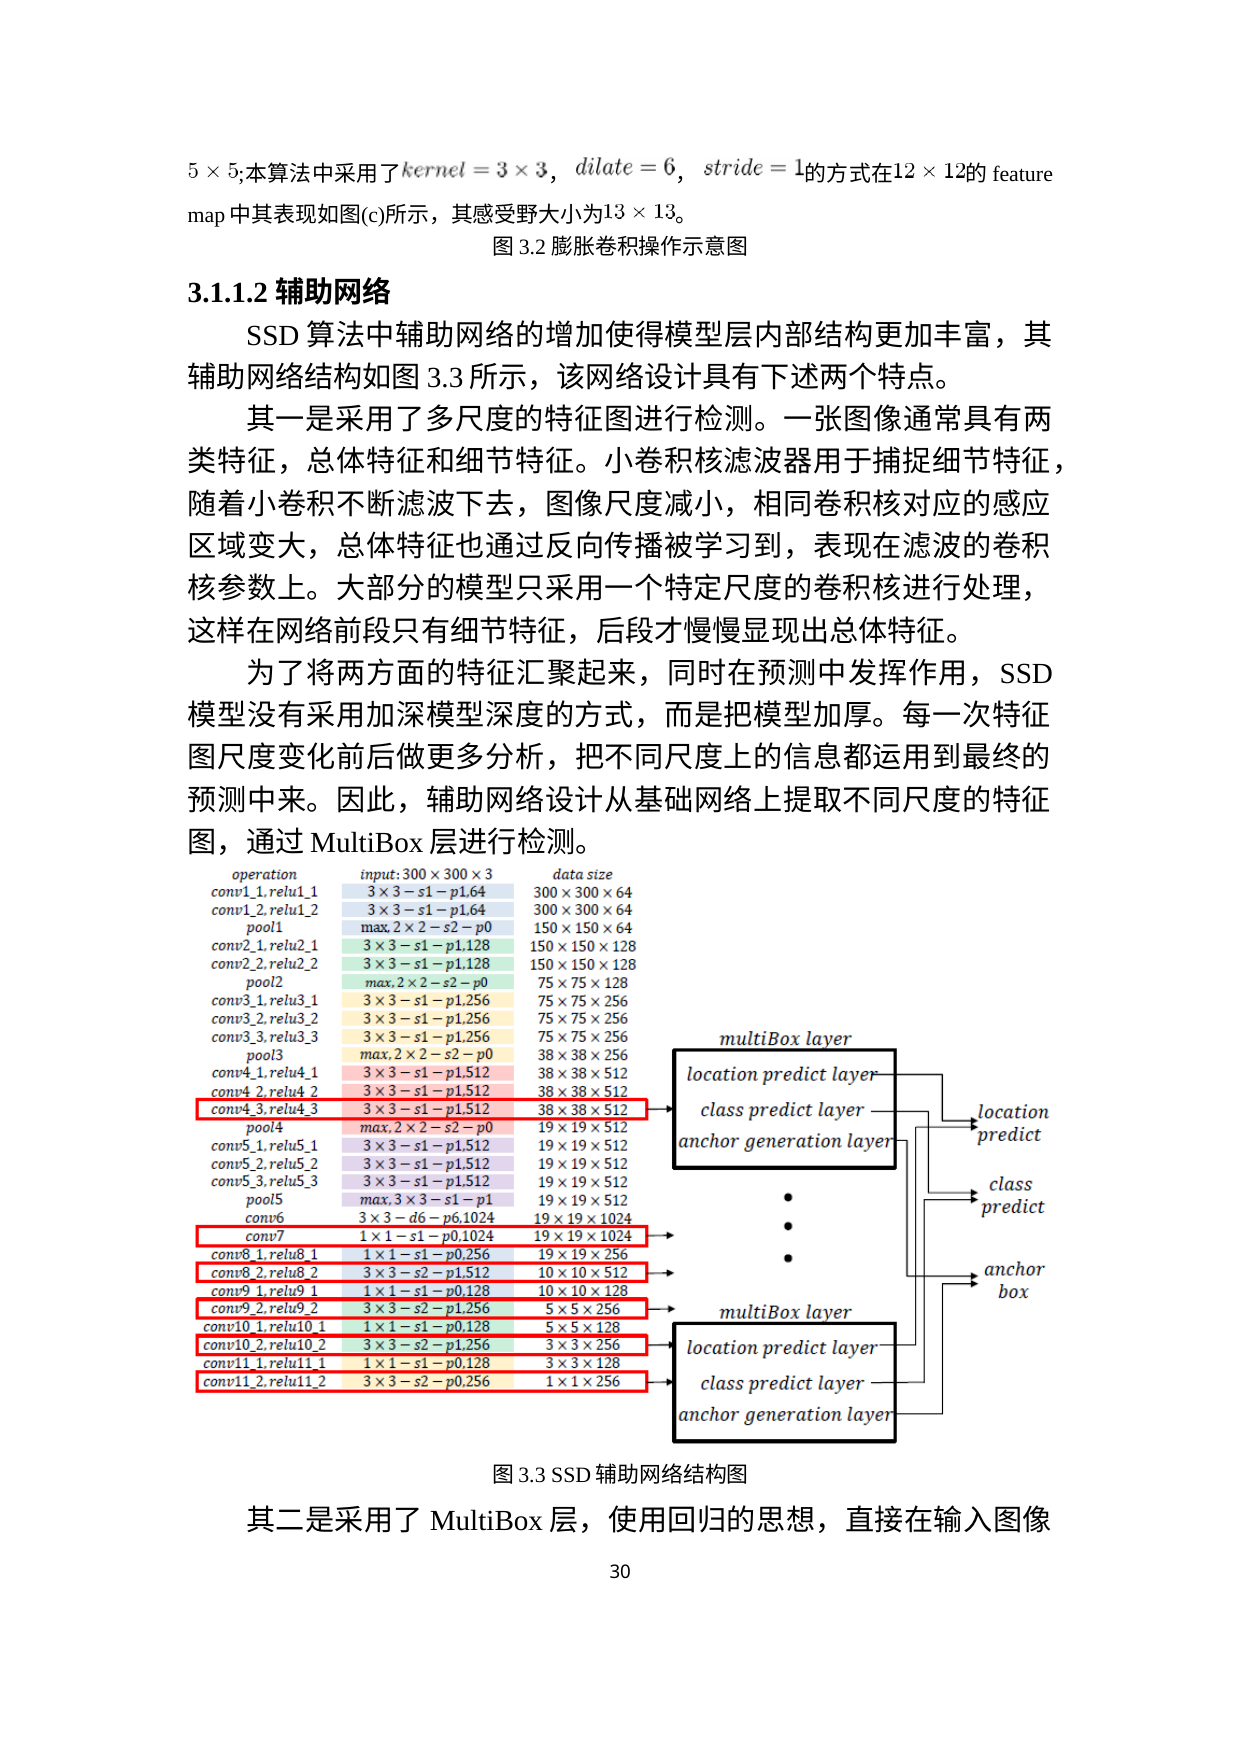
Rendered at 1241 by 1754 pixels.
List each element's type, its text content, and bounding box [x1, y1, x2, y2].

text 为了将两方面的特征汇聚起来，同时在预测中发挥作用，SSD模型没有采用加深模型深度的方式，而是把模型加厚。每一次特征图尺度变化前后做更多分析，把不同尺度上的信息都运用到最终的预测中来。因此，辅助网络设计从基础网络上提取不同尺度的特征图，通过MultiBox层进行检测。 [187, 649, 1053, 860]
text 3.1.1.2 辅助网络 [187, 269, 1053, 311]
text 图3.2 膨胀卷积操作示意图 [187, 229, 1053, 261]
text SSD算法中辅助网络的增加使得模型层内部结构更加丰富，其辅助网络结构如图3.3所示，该网络设计具有下述两个特点。 [187, 311, 1053, 396]
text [187, 1497, 1053, 1539]
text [187, 155, 1053, 229]
picture [187, 860, 1056, 1451]
text 其一是采用了多尺度的特征图进行检测。一张图像通常具有两类特征，总体特征和细节特征。小卷积核滤波器用于捕捉细节特征，随着小卷积不断滤波下去，图像尺度减小，相同卷积核对应的感应区域变大，总体特征也通过反向传播被学习到，表现在滤波的卷积核参数上。大部分的模型只采用一个特定尺度的卷积核进行处理，这样在网络前段只有细节特征，后段才慢慢显现出总体特征。 [187, 396, 1053, 649]
text 图3.3 SSD辅助网络结构图 [187, 1457, 1053, 1489]
